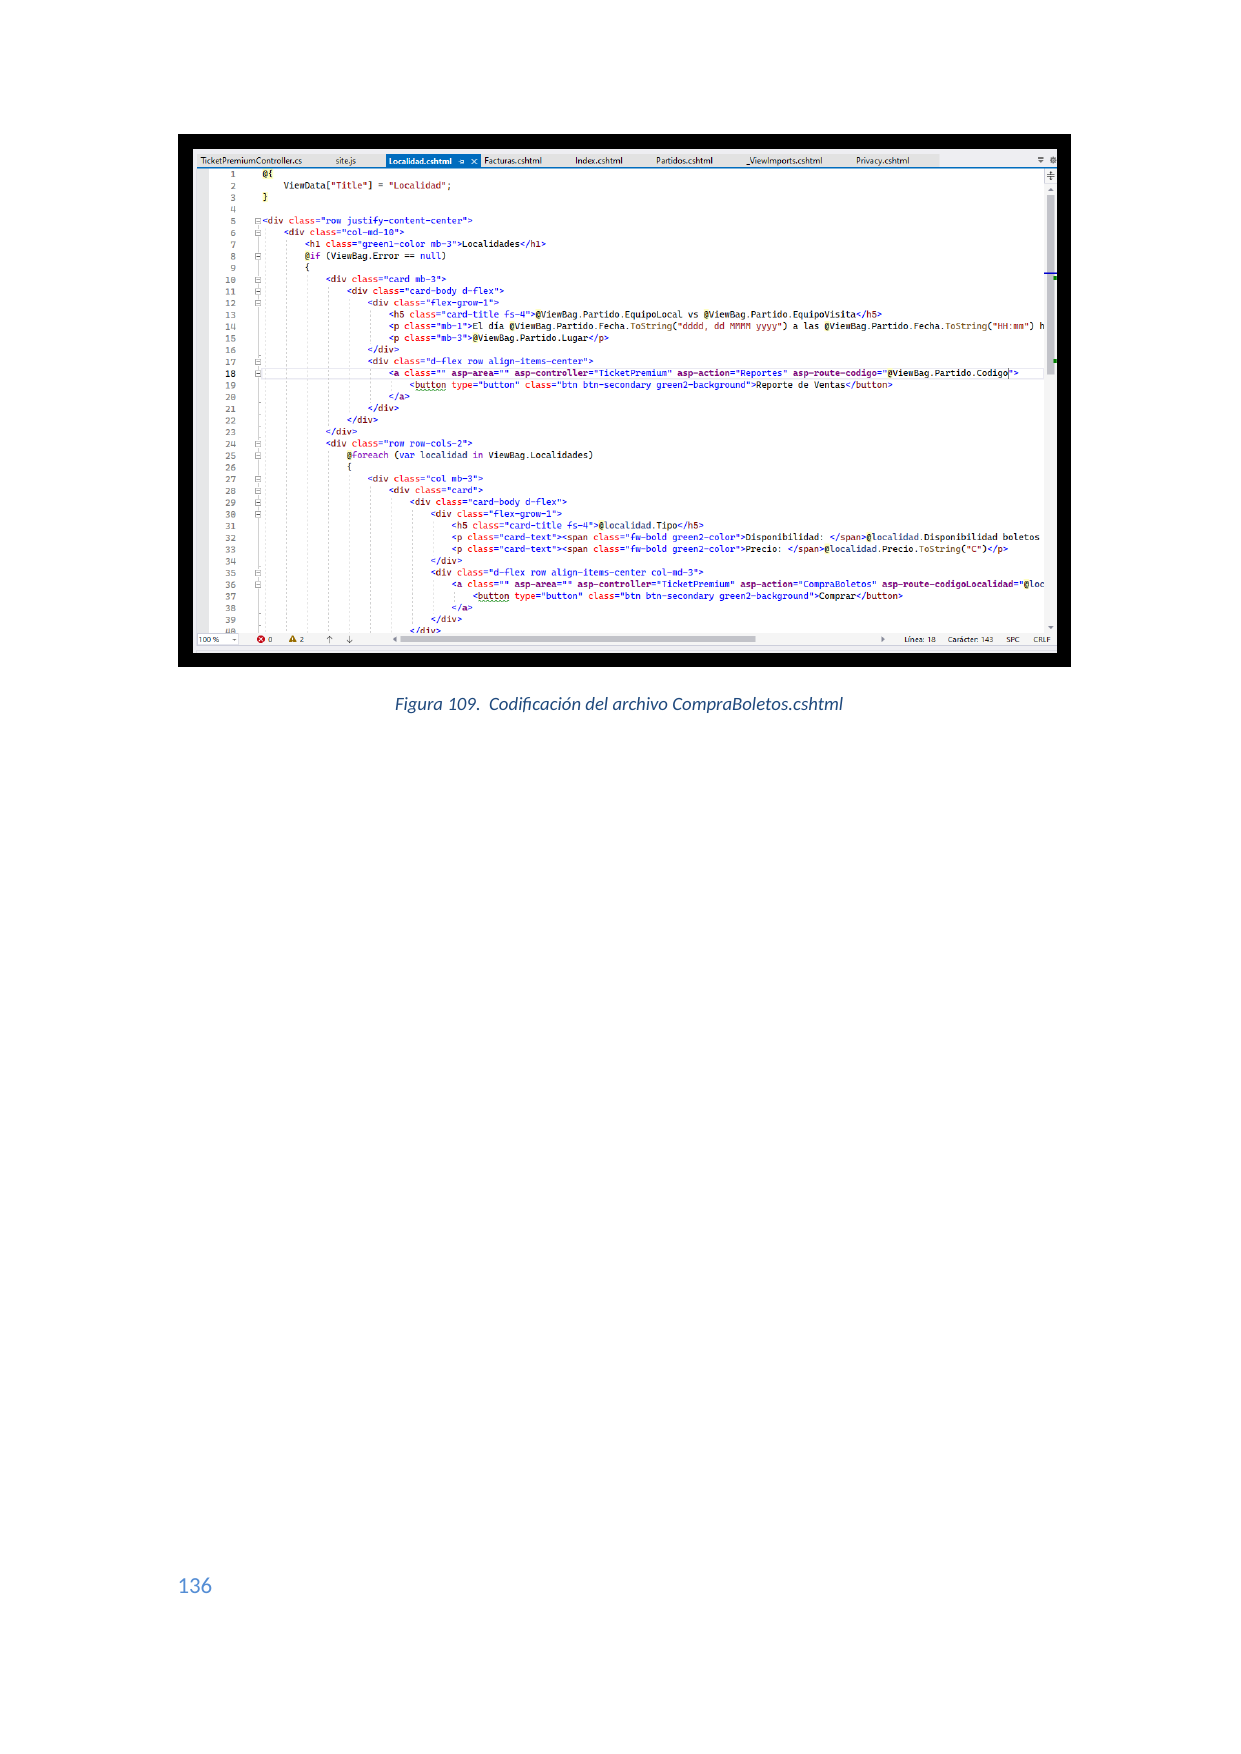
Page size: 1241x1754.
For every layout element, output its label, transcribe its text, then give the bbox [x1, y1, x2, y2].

picture [193, 149, 1057, 653]
